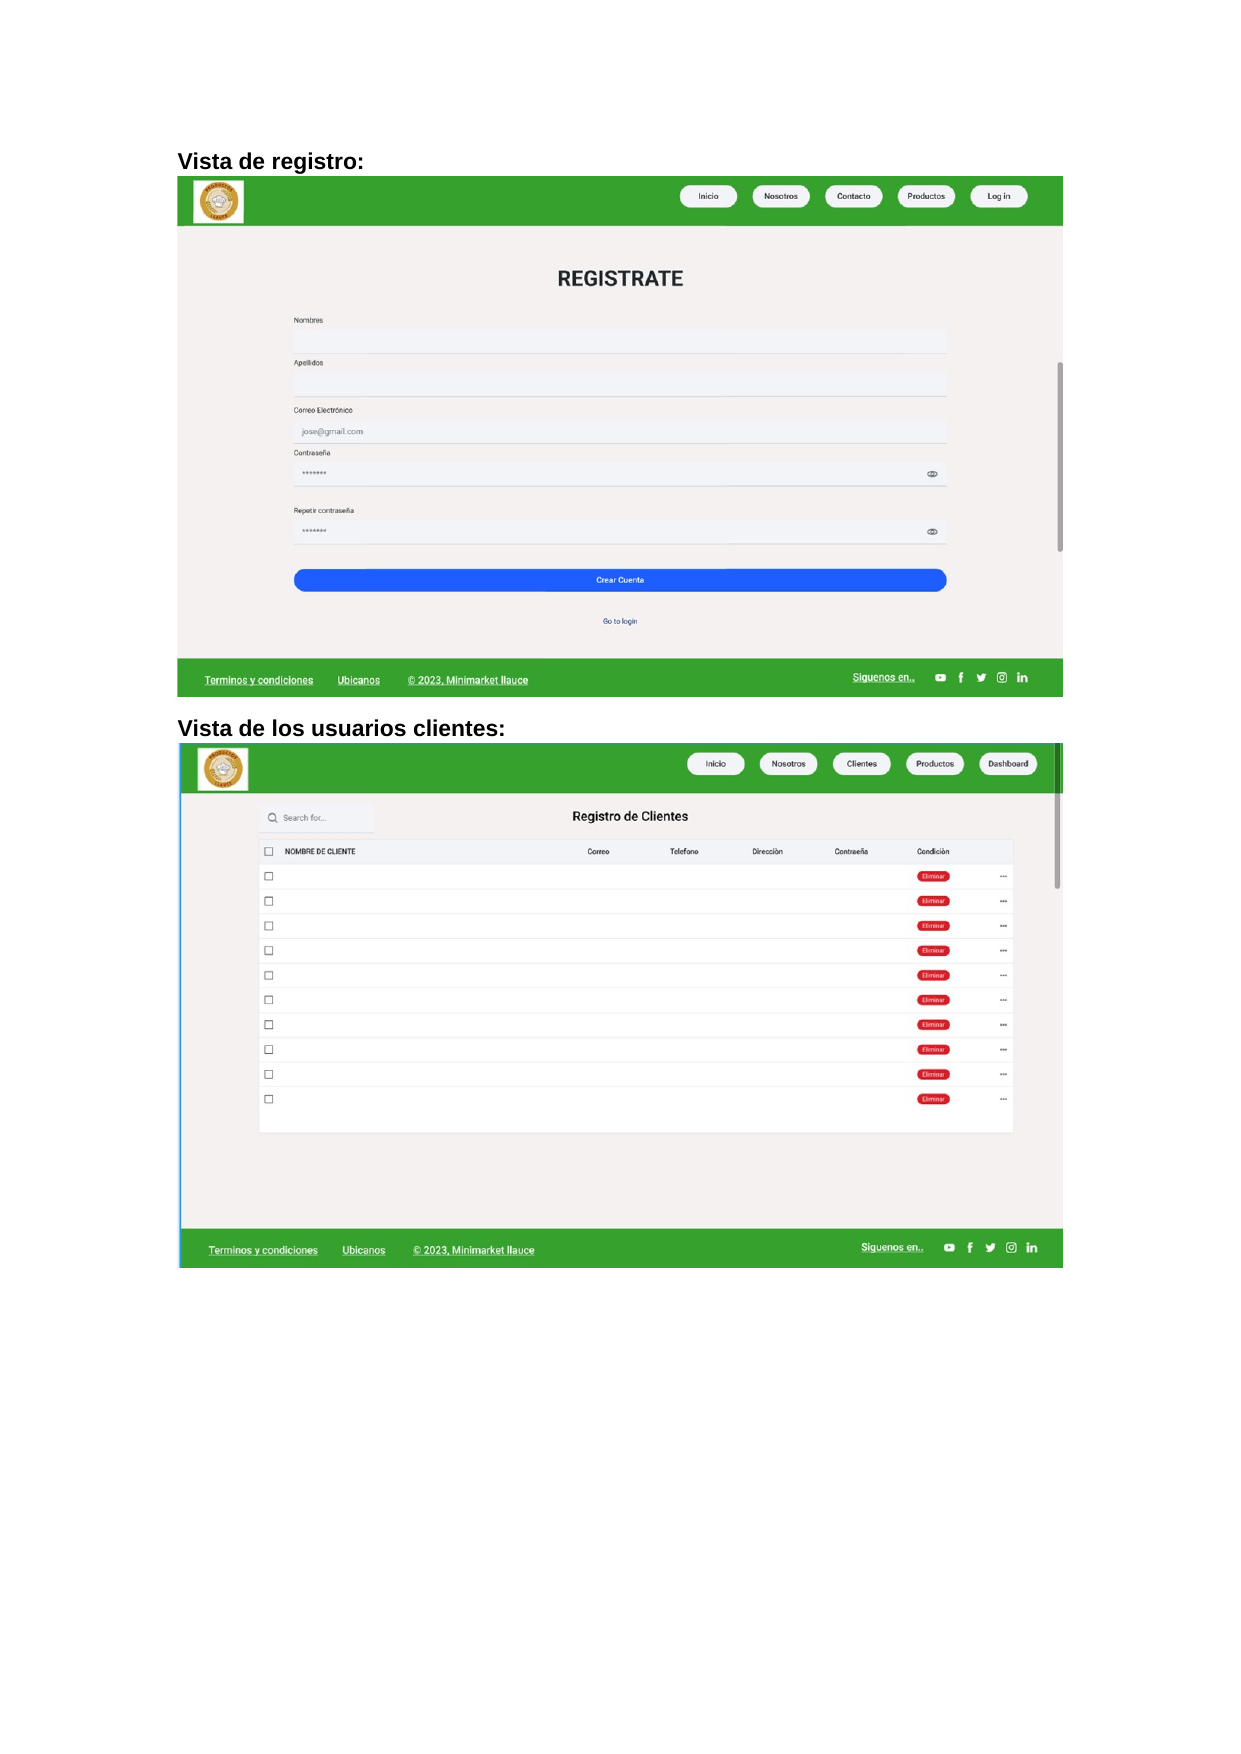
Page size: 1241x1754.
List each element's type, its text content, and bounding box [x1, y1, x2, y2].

picture [177, 743, 1063, 1268]
text Vista de los usuarios clientes: [177, 715, 1063, 743]
picture [177, 176, 1063, 697]
text Vista de registro: [177, 148, 1063, 176]
